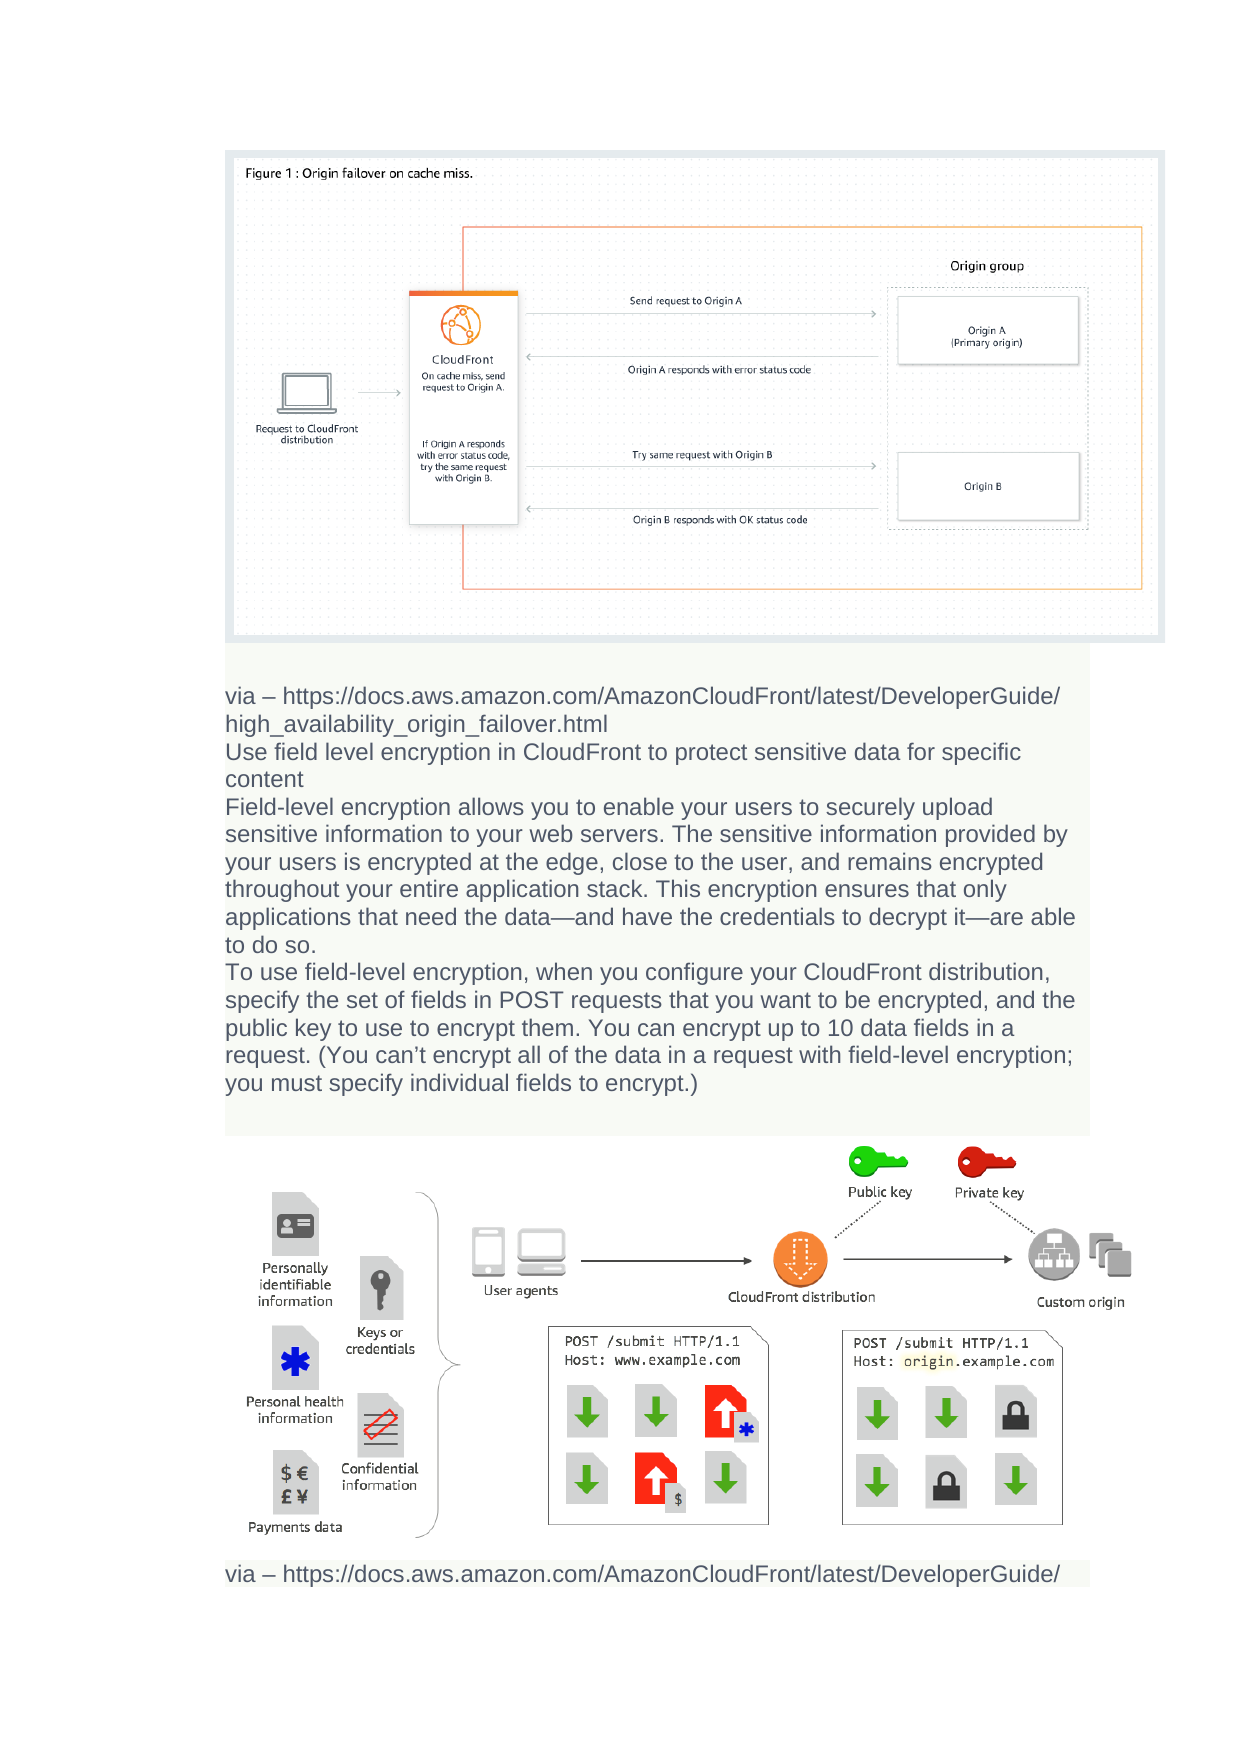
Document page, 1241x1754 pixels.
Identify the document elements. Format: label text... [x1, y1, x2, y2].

text via – https://docs.aws.amazon.com/AmazonCloudFront/latest/DeveloperGuide/high_availability_origin_failover.html Use field level encryption in CloudFront to protect sensitive data for specific content Field-level encryption allows you to enable your users to securely upload sensitive information to your web servers. The sensitive information provided by your users is encrypted at the edge, close to the user, and remains encrypted throughout your entire application stack. This encryption ensures that only applications that need the data—and have the credentials to decrypt it—are able to do so. To use field-level encryption, when you configure your CloudFront distribution, specify the set of fields in POST requests that you want to be encrypted, and the public key to use to encrypt them. You can encrypt up to 10 data fields in a request. (You can’t encrypt all of the data in a request with field-level encryption; you must specify individual fields to encrypt.) [225, 682, 1090, 1096]
picture [225, 1136, 1166, 1560]
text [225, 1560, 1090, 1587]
picture [225, 150, 1166, 643]
